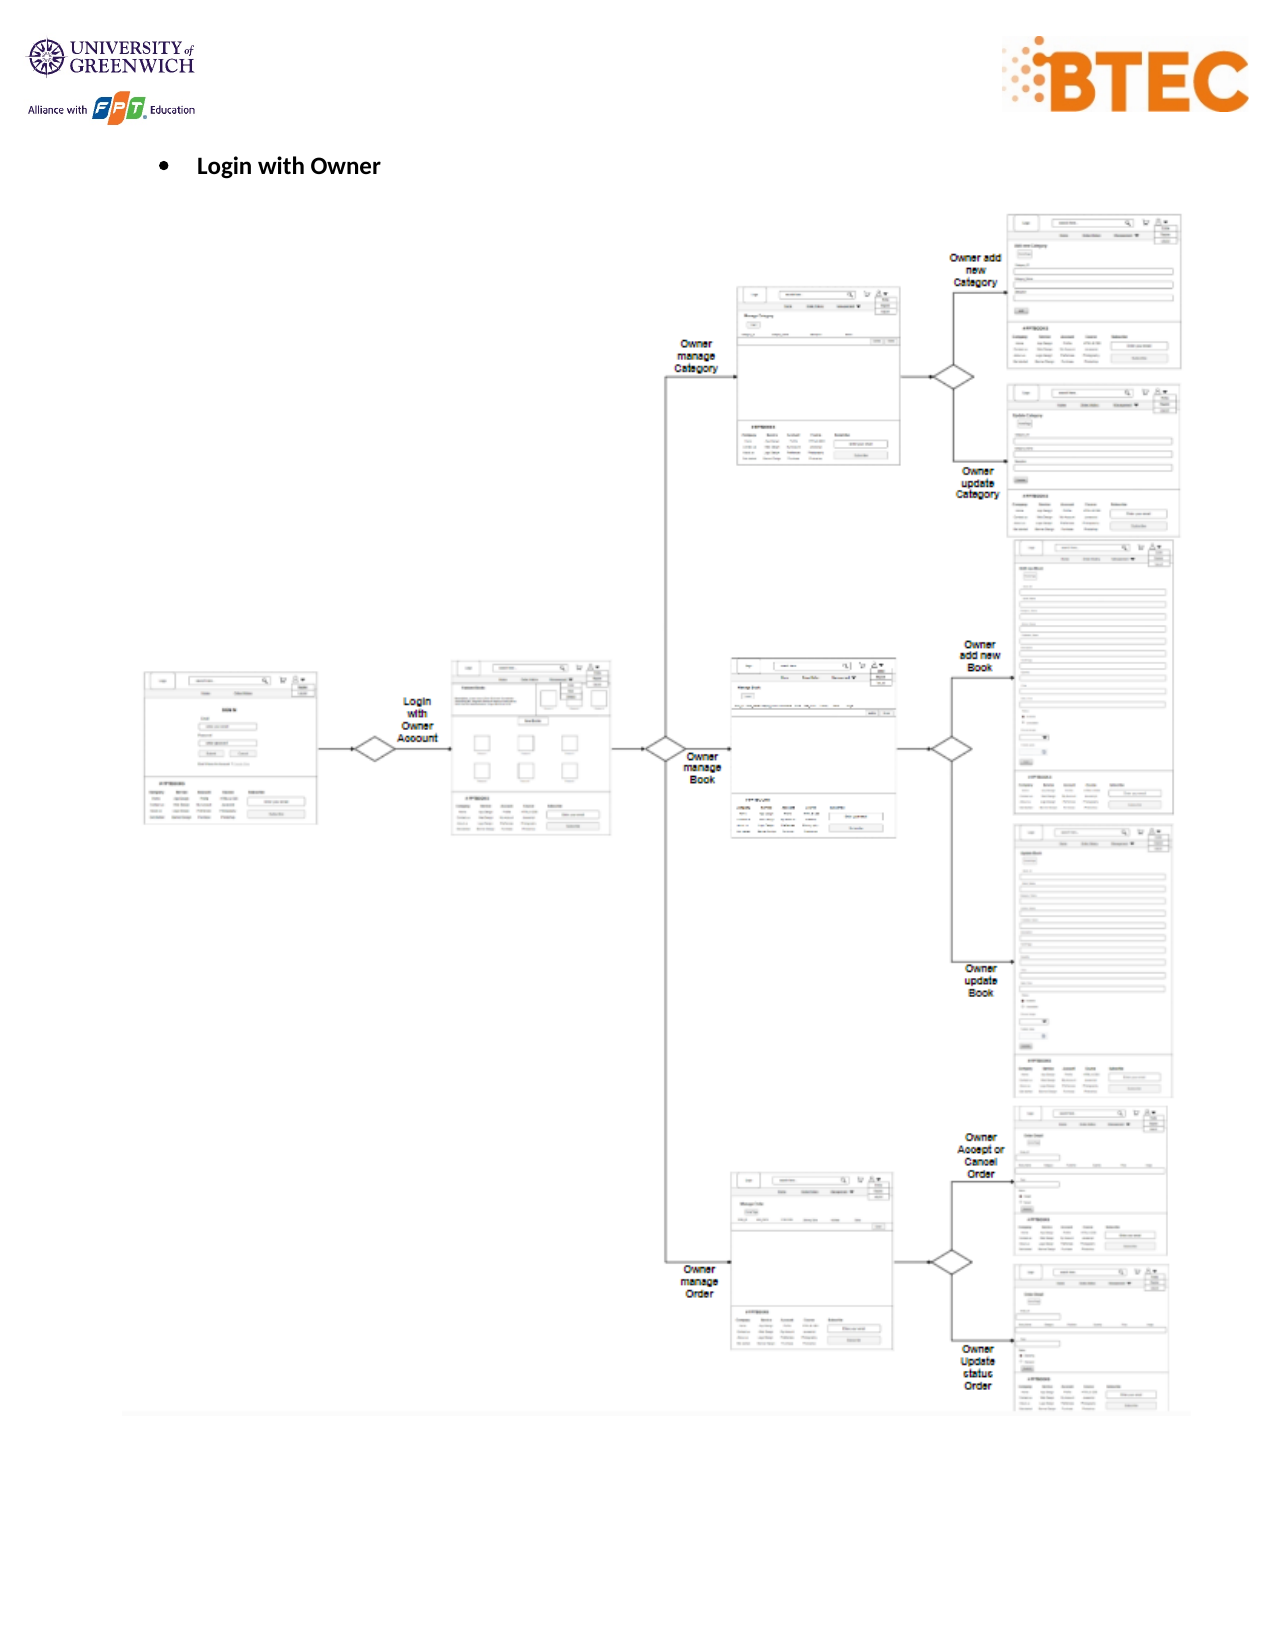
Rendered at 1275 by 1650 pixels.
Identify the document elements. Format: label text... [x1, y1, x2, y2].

picture [122, 205, 1191, 1416]
list Login with Owner [159, 150, 1191, 181]
picture [1001, 36, 1249, 112]
picture [14, 25, 207, 136]
